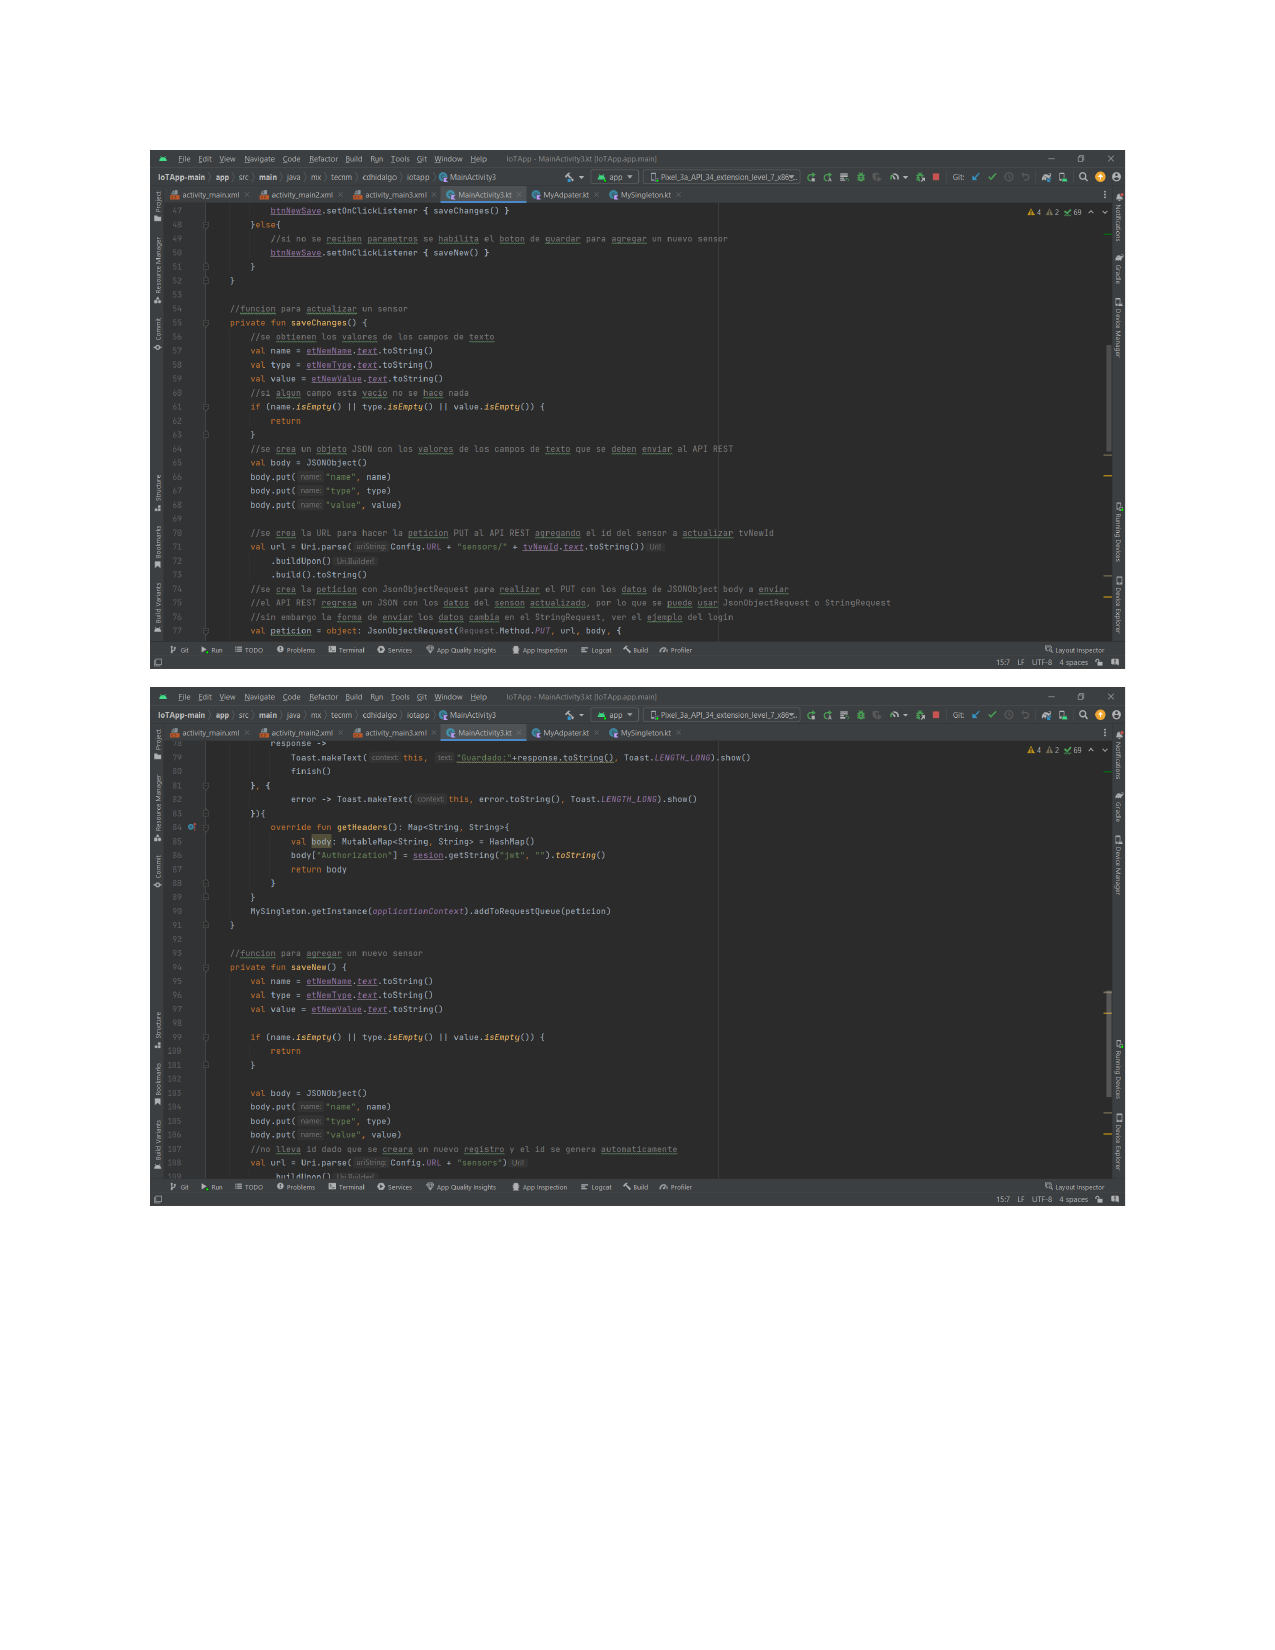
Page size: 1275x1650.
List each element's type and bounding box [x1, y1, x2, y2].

picture [150, 150, 1125, 669]
picture [150, 687, 1125, 1206]
